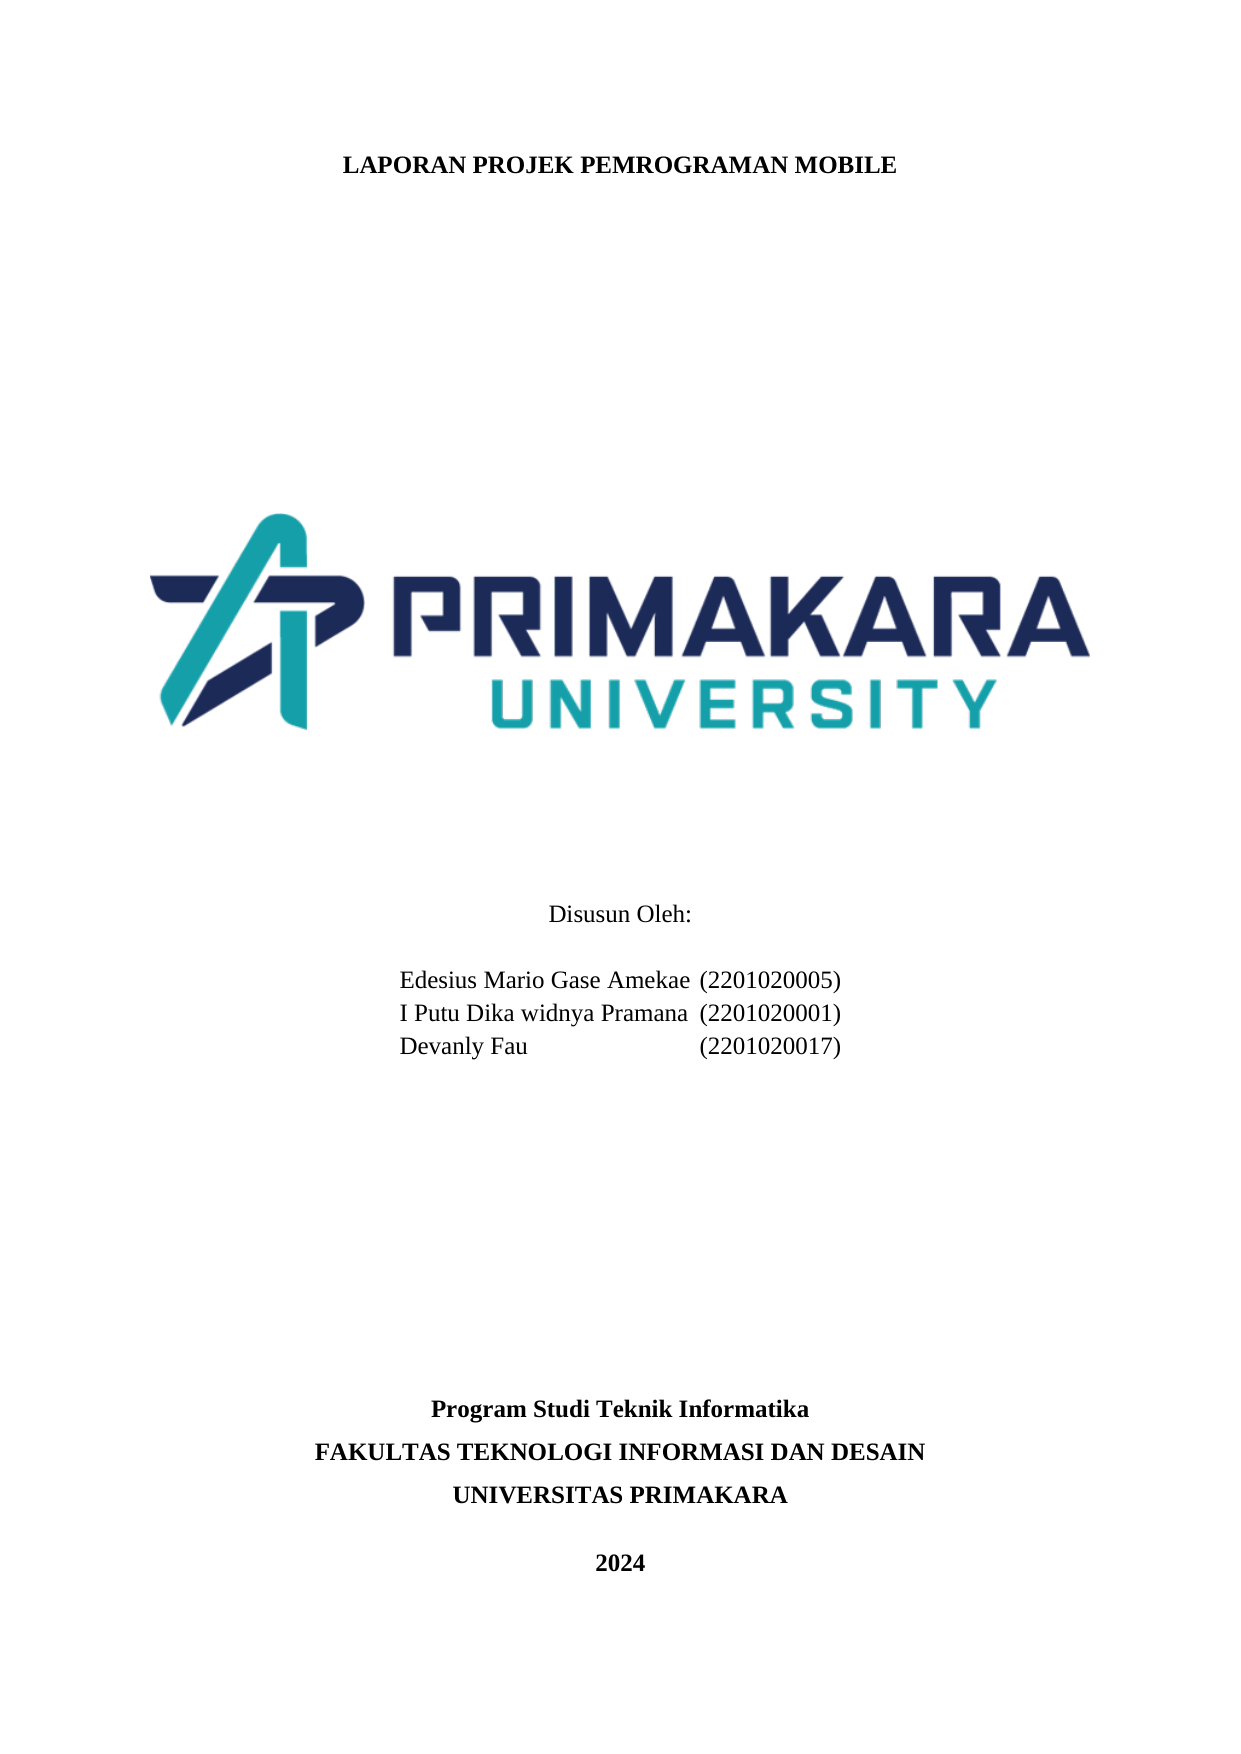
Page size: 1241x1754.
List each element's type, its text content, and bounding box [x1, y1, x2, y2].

text Edesius Mario Gase Amekae (2201020005) [150, 965, 1090, 994]
text Devanly Fau (2201020017) [150, 1031, 1090, 1060]
text UNIVERSITAS PRIMAKARA [150, 1480, 1090, 1509]
text FAKULTAS TEKNOLOGI INFORMASI DAN DESAIN [150, 1437, 1090, 1466]
text Program Studi Teknik Informatika [150, 1394, 1090, 1423]
text I Putu Dika widnya Pramana (2201020001) [150, 998, 1090, 1027]
text Disusun Oleh: [150, 899, 1090, 928]
text LAPORAN PROJEK PEMROGRAMAN MOBILE [150, 150, 1090, 179]
picture [150, 513, 1091, 730]
text 2024 [150, 1548, 1090, 1577]
